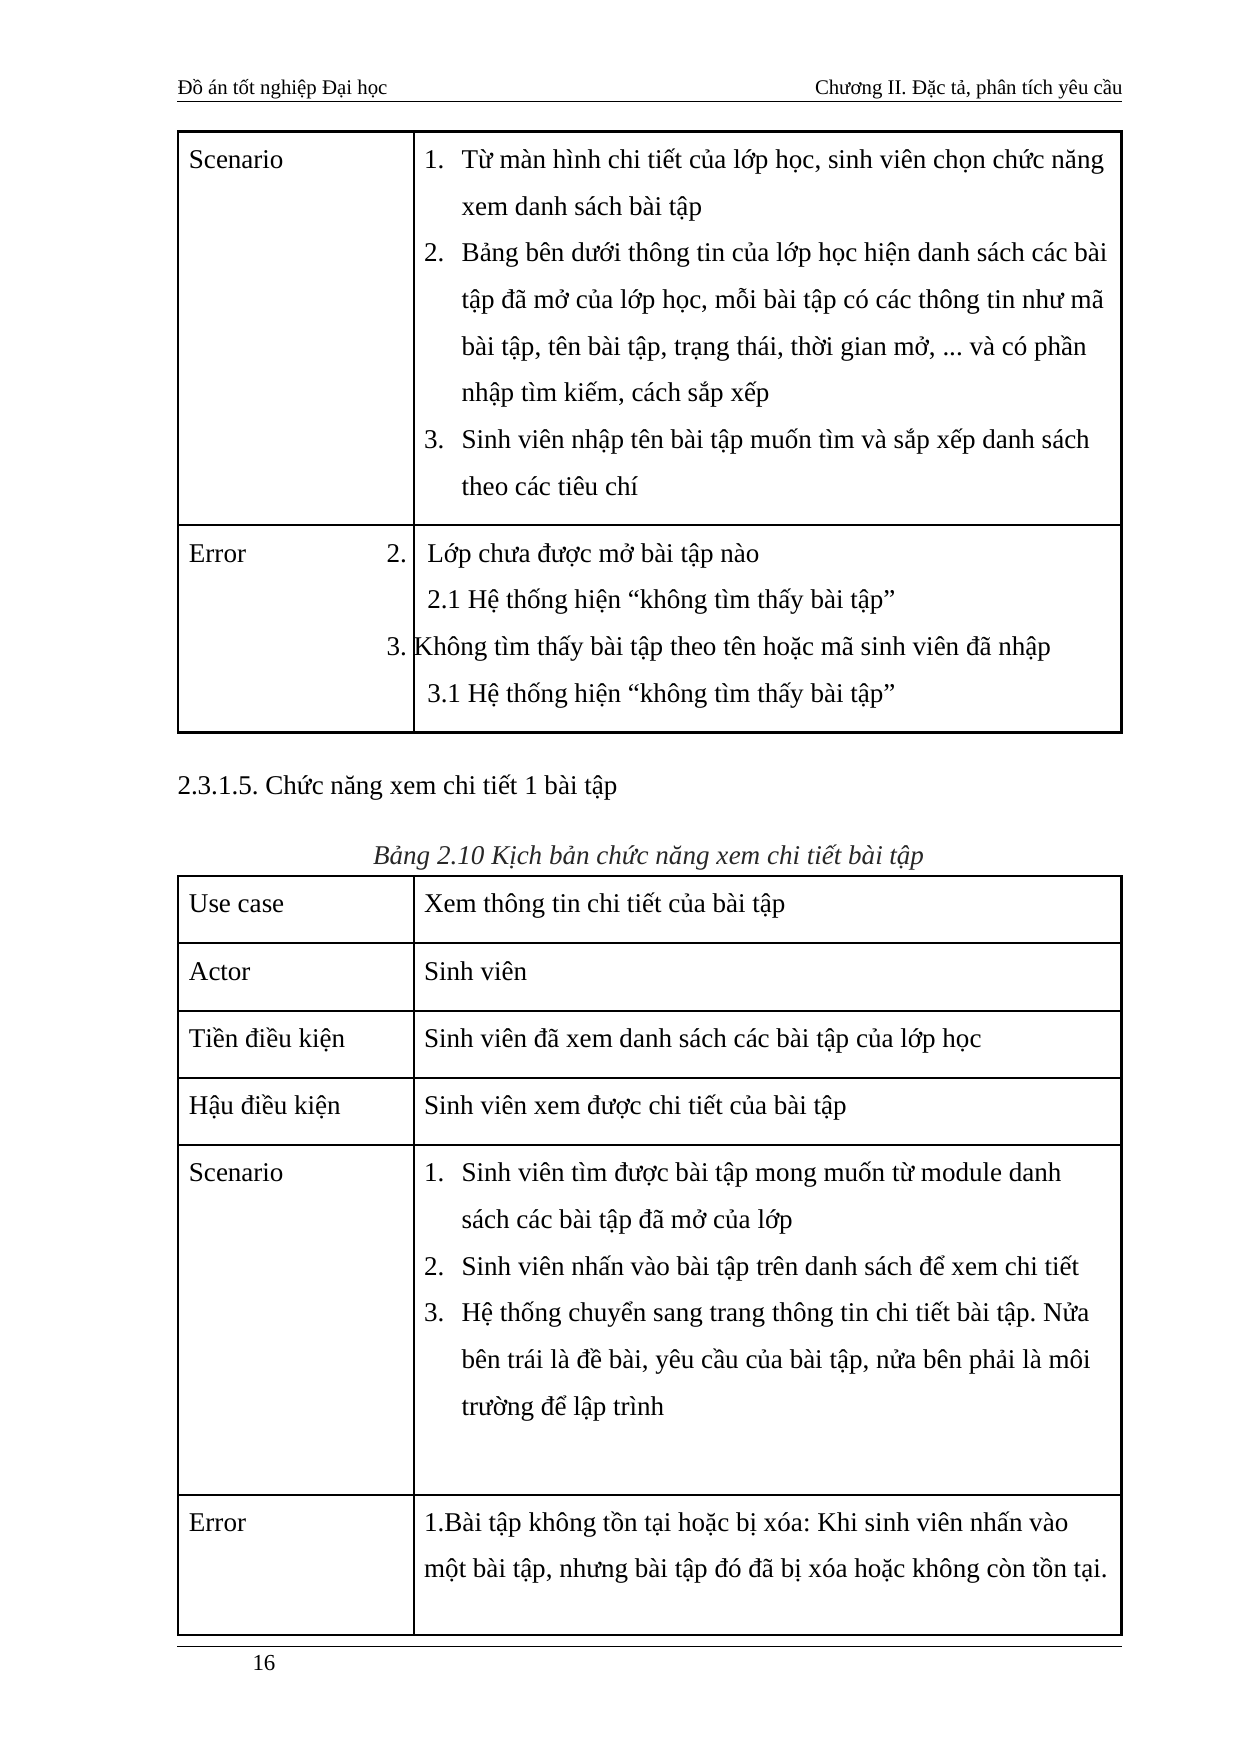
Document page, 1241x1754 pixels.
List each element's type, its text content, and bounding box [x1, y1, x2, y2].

table_cell Sinh viên đã xem danh sách các bài tập của lớp học [415, 1012, 1120, 1077]
table_cell Error [179, 526, 413, 731]
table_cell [415, 1496, 1120, 1634]
subtitle Bảng 2.10 Kịch bản chức năng xem chi tiết bài tập [177, 839, 1122, 871]
table_header Xem thông tin chi tiết của bài tập [415, 877, 1120, 942]
table_cell Sinh viên xem được chi tiết của bài tập [415, 1079, 1120, 1144]
table_cell Từ màn hình chi tiết của lớp học, sinh viên chọn chức năng xem danh sách bài tập Bảng bên dưới thông tin của lớp học hiện danh sách các bài tập đã mở của lớp học, mỗi bài tập có các thông tin như mã bài tập, tên bài tập, trạng thái, thời gian mở, ... và có phần nhập tìm kiếm, cách sắp xếp Sinh viên nhập tên bài tập muốn tìm và sắp xếp danh sách theo các tiêu chí [415, 133, 1120, 524]
table_cell Scenario [179, 1146, 413, 1493]
table_cell Tiền điều kiện [179, 1012, 413, 1077]
table_cell Sinh viên tìm được bài tập mong muốn từ module danh sách các bài tập đã mở của lớp Sinh viên nhấn vào bài tập trên danh sách để xem chi tiết Hệ thống chuyển sang trang thông tin chi tiết bài tập. Nửa bên trái là đề bài, yêu cầu của bài tập, nửa bên phải là môi trường để lập trình [415, 1146, 1120, 1493]
table_header Use case [179, 877, 413, 942]
table_cell Sinh viên [415, 944, 1120, 1009]
text 2.3.1.5. Chức năng xem chi tiết 1 bài tập [177, 769, 1122, 800]
table_cell Actor [179, 944, 413, 1009]
table_cell 2. Lớp chưa được mở bài tập nào 2.1 Hệ thống hiện “không tìm thấy bài tập” 3. Không tìm thấy bài tập theo tên hoặc mã sinh viên đã nhập 3.1 Hệ thống hiện “không tìm thấy bài tập” [415, 526, 1120, 731]
table_cell Error [179, 1496, 413, 1634]
table_cell Hậu điều kiện [179, 1079, 413, 1144]
table_cell Scenario [179, 133, 413, 524]
